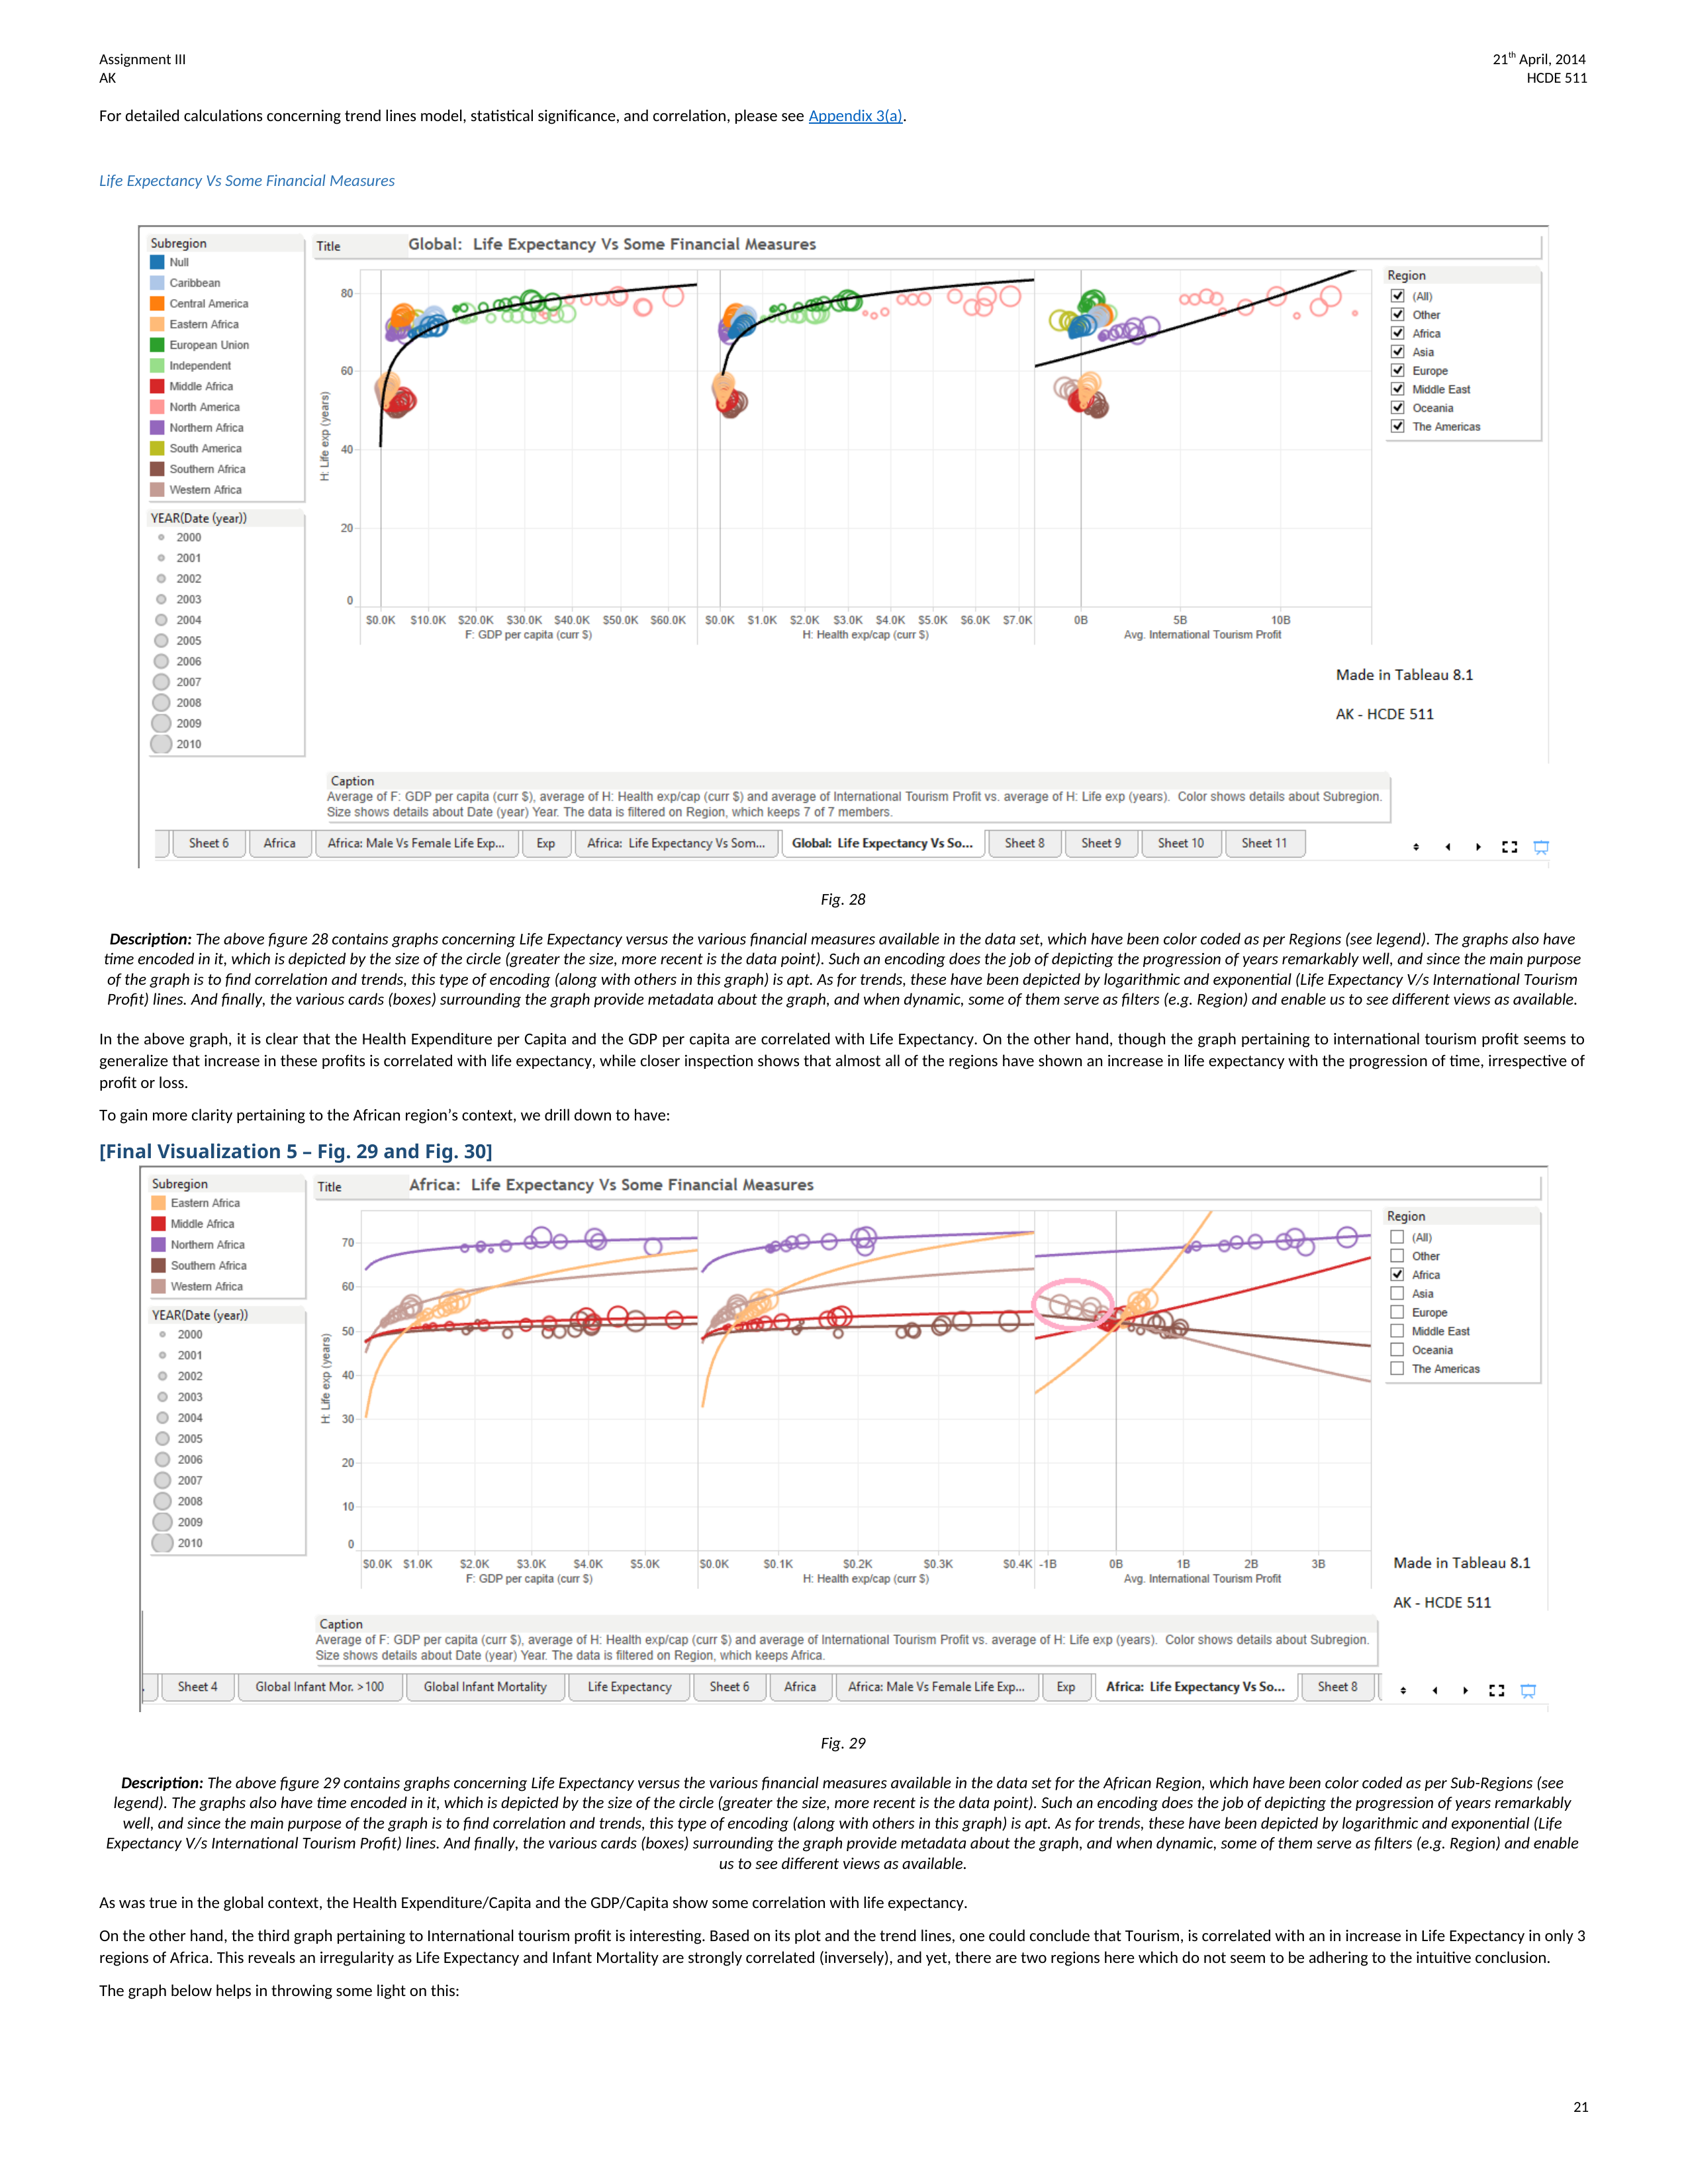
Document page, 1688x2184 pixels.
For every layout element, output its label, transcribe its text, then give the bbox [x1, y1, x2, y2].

text Fig. 29 [99, 1733, 1589, 1753]
text As was true in the global context, the Health Expenditure/Capita and the GDP/Capita show some correlation with life expectancy. [99, 1893, 1589, 1913]
picture [138, 225, 1550, 868]
text For detailed calculations concerning trend lines model, statistical significance, and correlation, please see Appendix 3(a). [99, 105, 1589, 125]
subtitle [Final Visualization 5 – Fig. 29 and Fig. 30] [99, 1138, 1589, 1164]
text Fig. 28 [99, 889, 1589, 909]
text Description: The above figure 29 contains graphs concerning Life Expectancy versus the various financial measures available in the data set for the African Region, which have been color coded as per Sub-Regions (see legend). The graphs also have time encoded in it, which is depicted by the size of the circle (greater the size, more recent is the data point). Such an encoding does the job of depicting the progression of years remarkably well, and since the main purpose of the graph is to find correlation and trends, this type of encoding (along with others in this graph) is apt. As for trends, these have been depicted by logarithmic and exponential (Life Expectancy V/s International Tourism Profit) lines. And finally, the various cards (boxes) surrounding the graph provide metadata about the graph, and when dynamic, some of them serve as filters (e.g. Region) and enable us to see different views as available. [99, 1772, 1589, 1874]
text Description: The above figure 28 contains graphs concerning Life Expectancy versus the various financial measures available in the data set, which have been color coded as per Regions (see legend). The graphs also have time encoded in it, which is depicted by the size of the circle (greater the size, more recent is the data point). Such an encoding does the job of depicting the progression of years remarkably well, and since the main purpose of the graph is to find correlation and trends, this type of encoding (along with others in this graph) is apt. As for trends, these have been depicted by logarithmic and exponential (Life Expectancy V/s International Tourism Profit) lines. And finally, the various cards (boxes) surrounding the graph provide metadata about the graph, and when dynamic, some of them serve as filters (e.g. Region) and enable us to see different views as available. [99, 929, 1589, 1009]
text On the other hand, the third graph pertaining to International tourism profit is interesting. Based on its plot and the trend lines, one could conclude that Tourism, is correlated with an in increase in Life Expectancy in only 3 regions of Africa. This reveals an irregularity as Life Expectancy and Infant Mortality are strongly correlated (inversely), and yet, there are two regions here which do not seem to be adhering to the intuitive conclusion. [99, 1925, 1589, 1968]
subtitle Life Expectancy Vs Some Financial Measures [99, 171, 1589, 191]
text The graph below helps in throwing some light on this: [99, 1980, 1589, 2000]
picture [139, 1165, 1549, 1712]
text To gain more clarity pertaining to the African region’s context, we drill down to have: [99, 1105, 1589, 1125]
text In the above graph, it is clear that the Health Expenditure per Capita and the GDP per capita are correlated with Life Expectancy. On the other hand, though the graph pertaining to international tourism profit seems to generalize that increase in these profits is correlated with life expectancy, while closer inspection shows that almost all of the regions have shown an increase in life expectancy with the progression of time, irrespective of profit or loss. [99, 1028, 1589, 1092]
